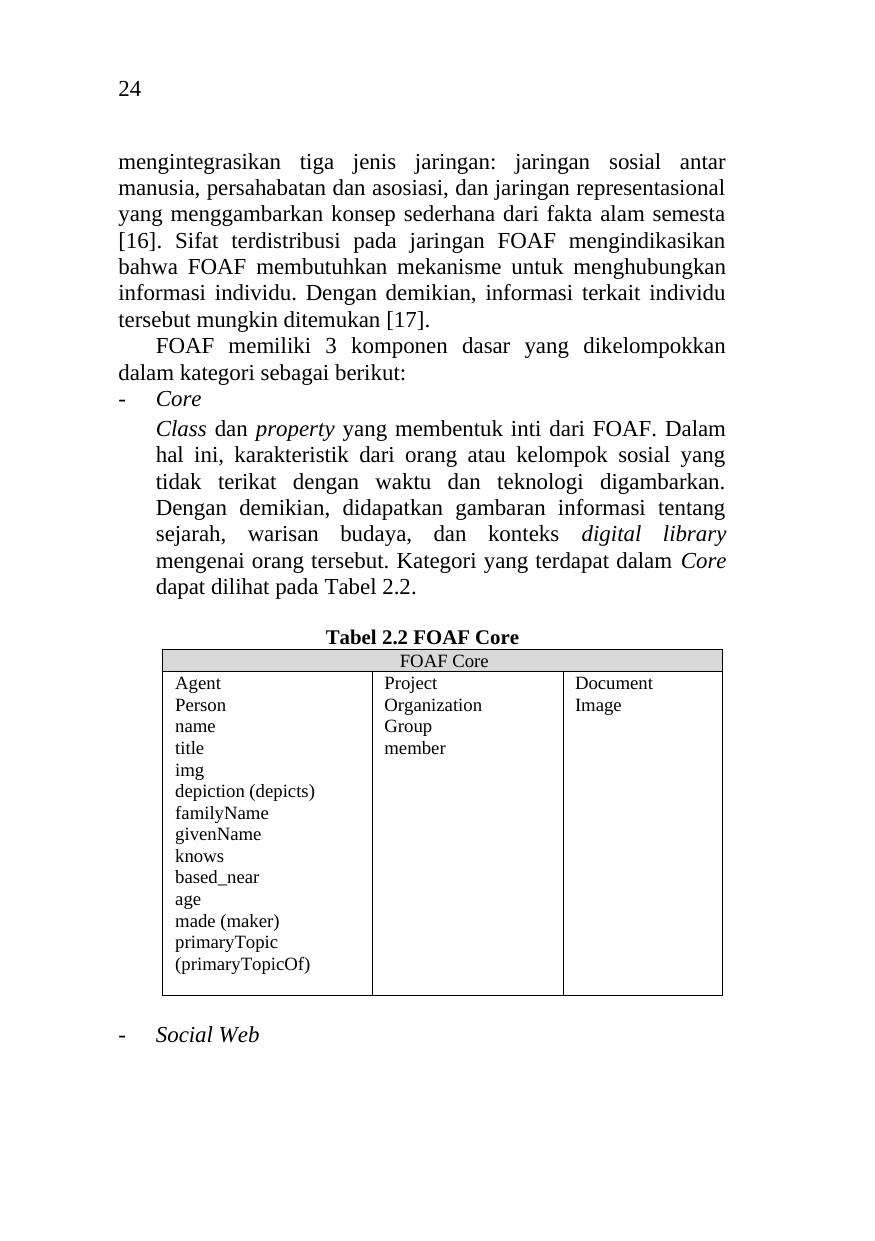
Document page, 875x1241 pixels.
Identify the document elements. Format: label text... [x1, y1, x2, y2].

table_header FOAF Core [163, 650, 722, 671]
table_cell Project Organization Group member [373, 672, 563, 995]
table_cell Document Image [564, 672, 722, 995]
list Class dan property yang membentuk inti dari FOAF. Dalam hal ini, karakteristik dari orang atau kelompok sosial yang tidak terikat dengan waktu dan teknologi digambarkan. Dengan demikian, didapatkan gambaran informasi tentang sejarah, warisan budaya, dan konteks digital library mengenai orang tersebut. Kategori yang terdapat dalam Core dapat dilihat pada Tabel ‎2.2. [156, 415, 726, 599]
list FOAF memiliki 3 komponen dasar yang dikelompokkan dalam kategori sebagai berikut: [118, 332, 726, 385]
table_cell Agent Person name title img depiction (depicts) familyName givenName knows based_near age made (maker) primaryTopic (primaryTopicOf) [163, 672, 372, 995]
list Core [118, 385, 726, 411]
list Social Web [118, 1021, 726, 1047]
text Tabel ‎2.2 FOAF Core [118, 624, 726, 649]
